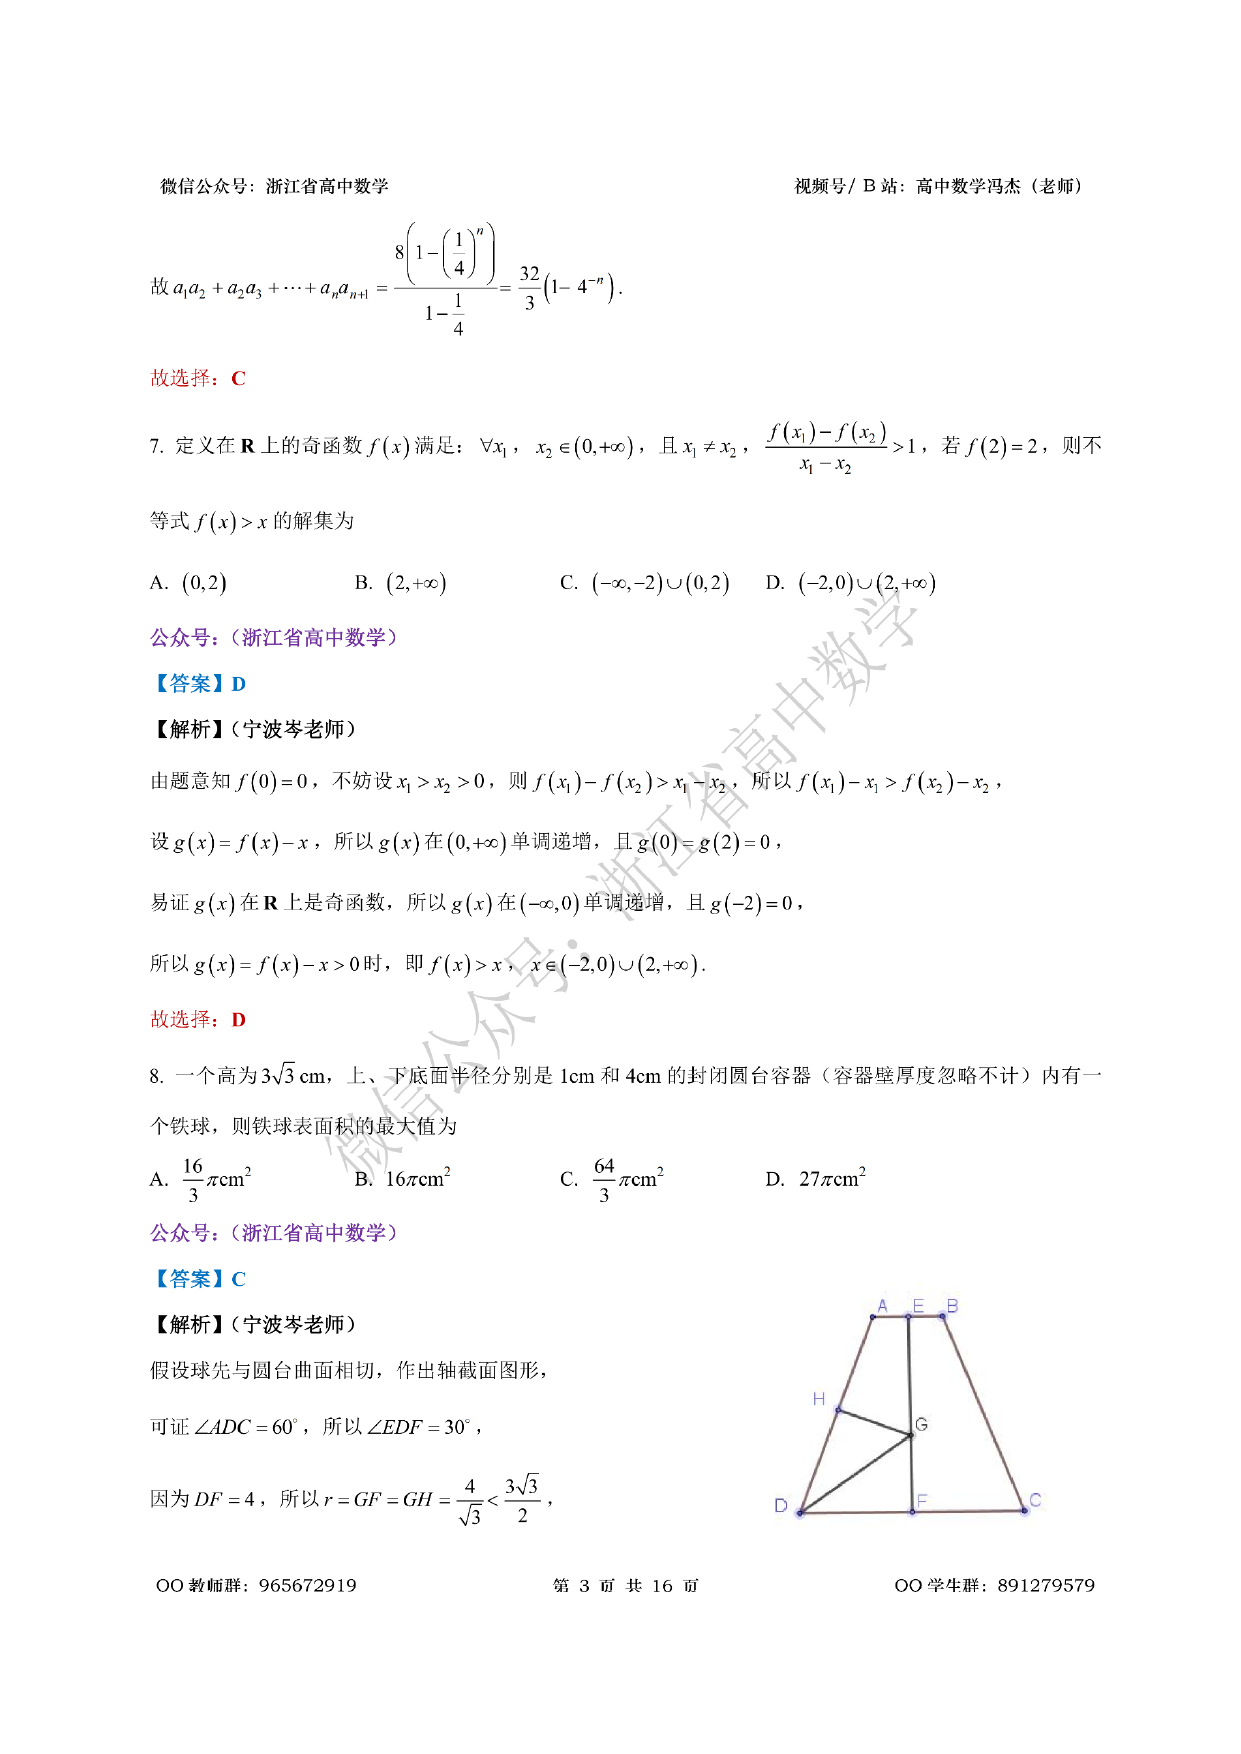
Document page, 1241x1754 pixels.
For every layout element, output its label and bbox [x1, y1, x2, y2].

picture [115, 162, 1125, 1592]
